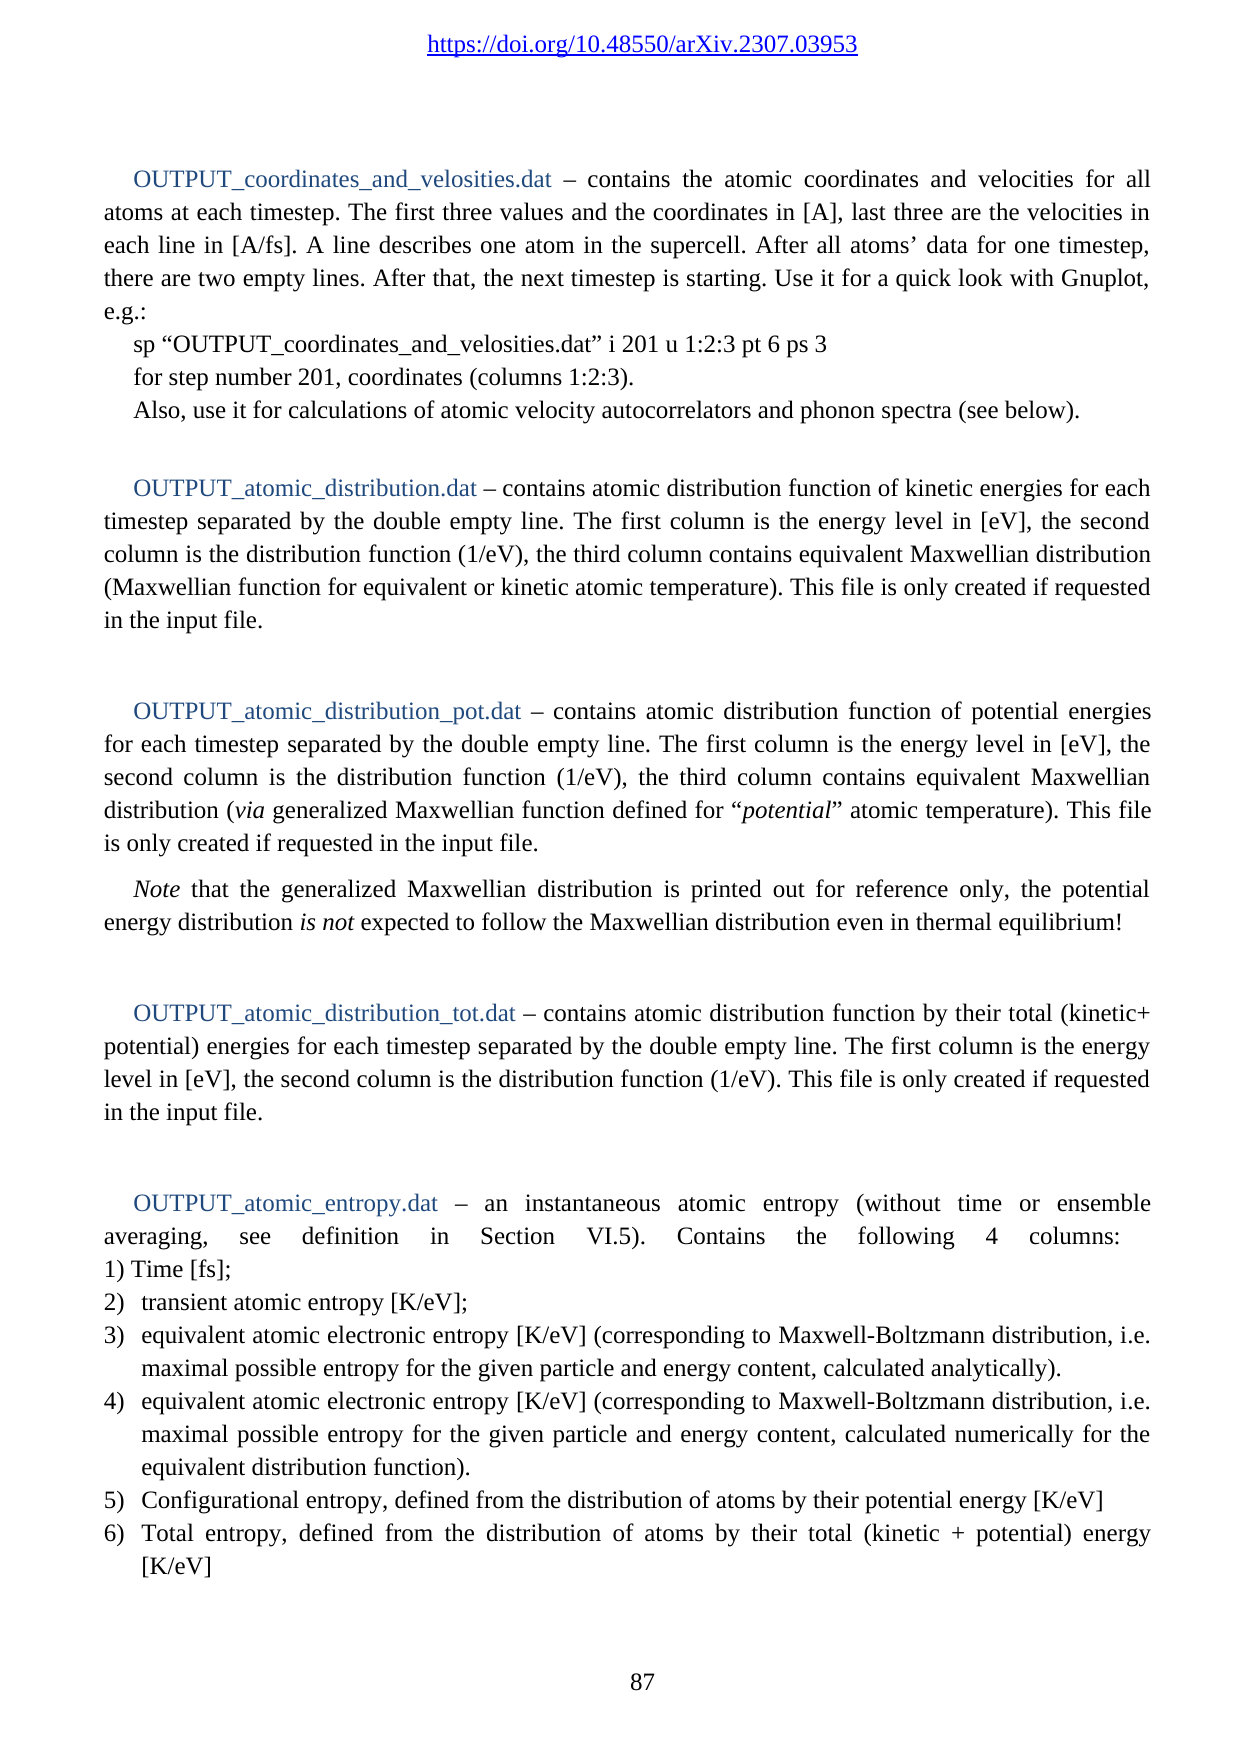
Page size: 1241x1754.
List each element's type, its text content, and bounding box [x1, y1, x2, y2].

text OUTPUT_coordinates_and_velosities.dat – contains the atomic coordinates and velocities for all atoms at each timestep. The first three values and the coordinates in [A], last three are the velocities in each line in [A/fs]. A line describes one atom in the supercell. After all atoms’ data for one timestep, there are two empty lines. After that, the next timestep is starting. Use it for a quick look with Gnuplot, e.g.: [103, 164, 1152, 324]
text sp “OUTPUT_coordinates_and_velosities.dat” i 201 u 1:2:3 pt 6 ps 3 [103, 329, 1152, 357]
text OUTPUT_atomic_distribution_pot.dat – contains atomic distribution function of potential energies for each timestep separated by the double empty line. The first column is the energy level in [eV], the second column is the distribution function (1/eV), the third column contains equivalent Maxwellian distribution (via generalized Maxwellian function defined for “potential” atomic temperature). This file is only created if requested in the input file. [103, 696, 1152, 857]
list Configurational entropy, defined from the distribution of atoms by their potential energy [K/eV] [103, 1485, 1152, 1514]
text for step number 201, coordinates (columns 1:2:3). [103, 362, 1152, 391]
text OUTPUT_atomic_distribution_tot.dat – contains atomic distribution function by their total (kinetic+ potential) energies for each timestep separated by the double empty line. The first column is the energy level in [eV], the second column is the distribution function (1/eV). This file is only created if requested in the input file. [103, 998, 1152, 1126]
list equivalent atomic electronic entropy [K/eV] (corresponding to Maxwell-Boltzmann distribution, i.e. maximal possible entropy for the given particle and energy content, calculated analytically). [103, 1320, 1152, 1382]
text Note that the generalized Maxwellian distribution is printed out for reference only, the potential energy distribution is not expected to follow the Maxwellian distribution even in thermal equilibrium! [103, 874, 1152, 936]
text OUTPUT_atomic_entropy.dat – an instantaneous atomic entropy (without time or ensemble averaging, see definition in Section VI.5). Contains the following 4 columns: 1) Time [fs]; [103, 1188, 1152, 1283]
text OUTPUT_atomic_distribution.dat – contains atomic distribution function of kinetic energies for each timestep separated by the double empty line. The first column is the energy level in [eV], the second column is the distribution function (1/eV), the third column contains equivalent Maxwellian distribution (Maxwellian function for equivalent or kinetic atomic temperature). This file is only created if requested in the input file. [103, 473, 1152, 634]
list transient atomic entropy [K/eV]; [103, 1287, 1152, 1316]
text Also, use it for calculations of atomic velocity autocorrelators and phonon spectra (see below). [103, 395, 1152, 423]
list Total entropy, defined from the distribution of atoms by their total (kinetic + potential) energy [K/eV] [103, 1518, 1152, 1580]
list equivalent atomic electronic entropy [K/eV] (corresponding to Maxwell-Boltzmann distribution, i.e. maximal possible entropy for the given particle and energy content, calculated numerically for the equivalent distribution function). [103, 1386, 1152, 1481]
